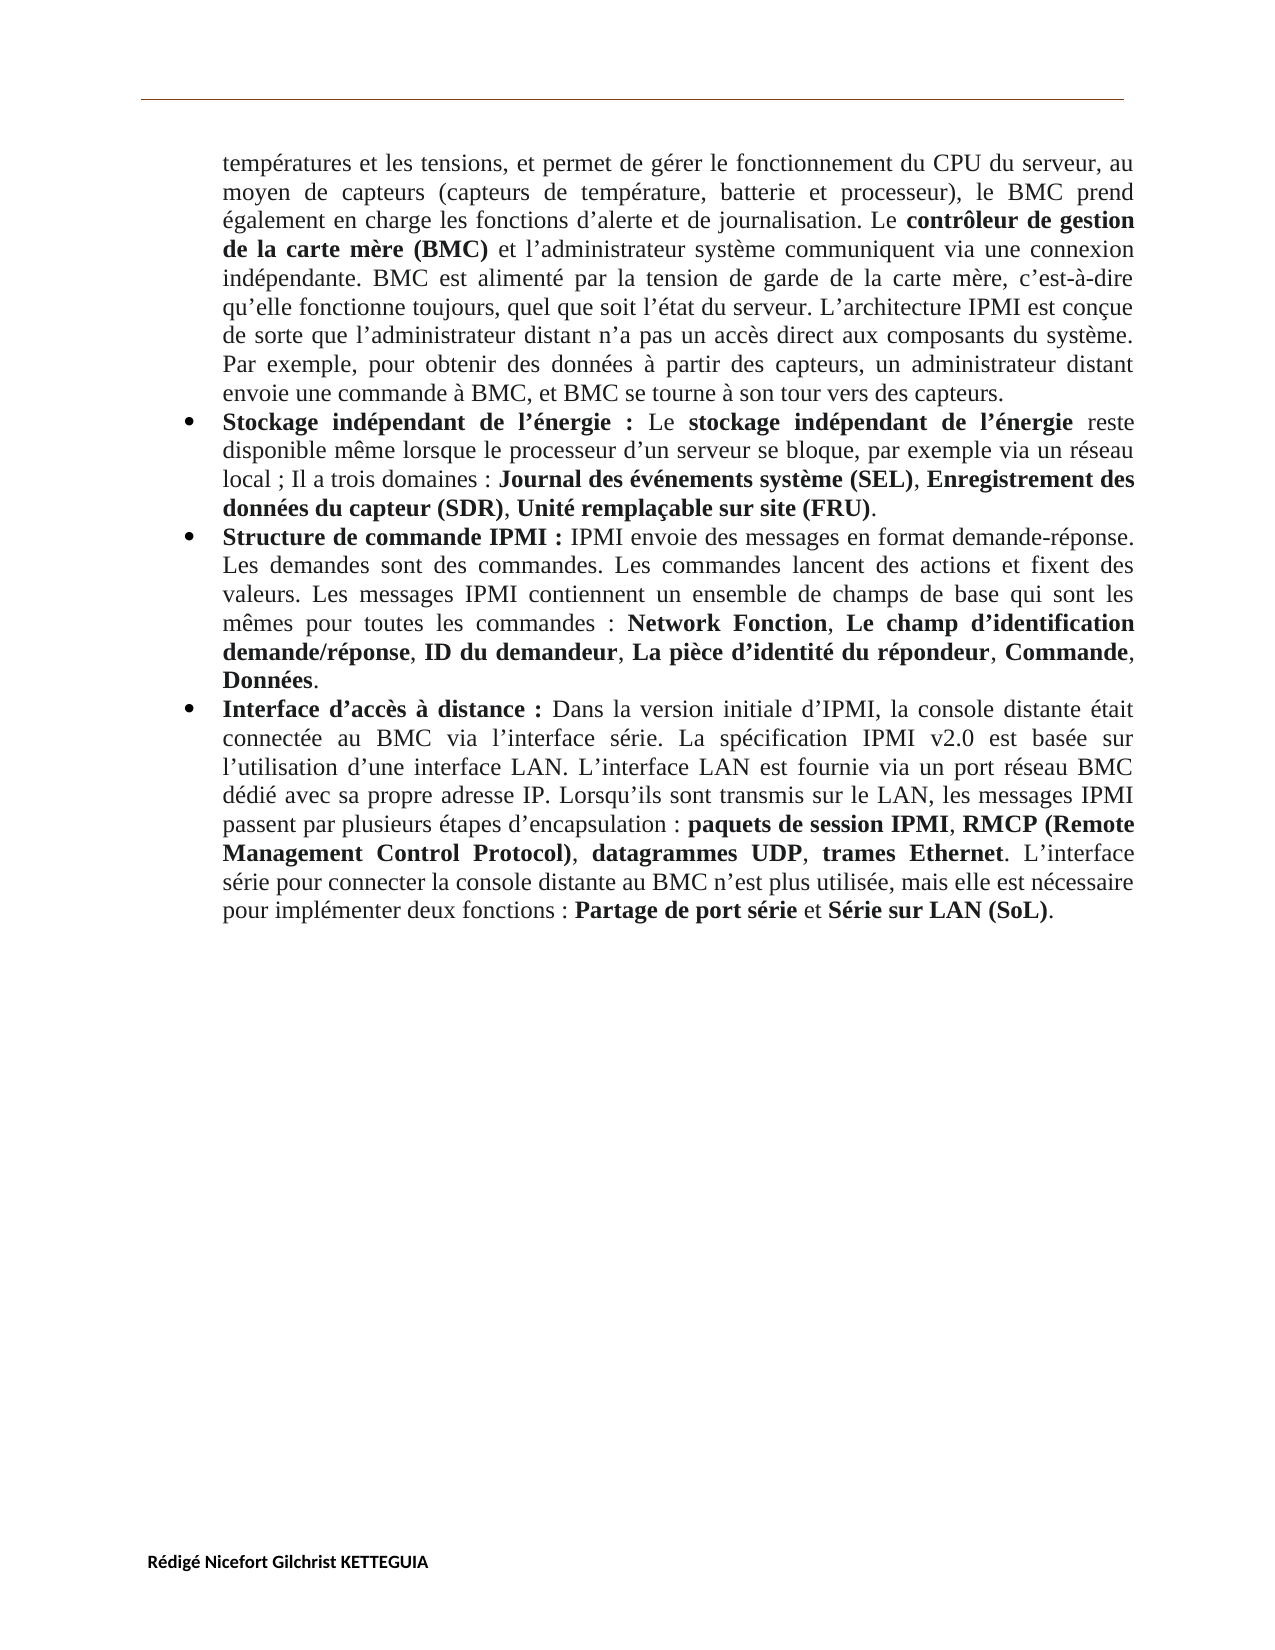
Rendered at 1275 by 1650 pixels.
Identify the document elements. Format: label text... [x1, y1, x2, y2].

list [185, 148, 1135, 407]
list Structure de commande IPMI : IPMI envoie des messages en format demande-réponse. Les demandes sont des commandes. Les commandes lancent des actions et fixent des valeurs. Les messages IPMI contiennent un ensemble de champs de base qui sont les mêmes pour toutes les commandes : Network Fonction, Le champ d’identification demande/réponse, ID du demandeur, La pièce d’identité du répondeur, Commande, Données. [185, 522, 1135, 694]
list Stockage indépendant de l’énergie : Le stockage indépendant de l’énergie reste disponible même lorsque le processeur d’un serveur se bloque, par exemple via un réseau local ; Il a trois domaines : Journal des événements système (SEL), Enregistrement des données du capteur (SDR), Unité remplaçable sur site (FRU). [185, 407, 1135, 522]
list Interface d’accès à distance : Dans la version initiale d’IPMI, la console distante était connectée au BMC via l’interface série. La spécification IPMI v2.0 est basée sur l’utilisation d’une interface LAN. L’interface LAN est fournie via un port réseau BMC dédié avec sa propre adresse IP. Lorsqu’ils sont transmis sur le LAN, les messages IPMI passent par plusieurs étapes d’encapsulation : paquets de session IPMI, RMCP (Remote Management Control Protocol), datagrammes UDP, trames Ethernet. L’interface série pour connecter la console distante au BMC n’est plus utilisée, mais elle est nécessaire pour implémenter deux fonctions : Partage de port série et Série sur LAN (SoL). [185, 694, 1135, 924]
